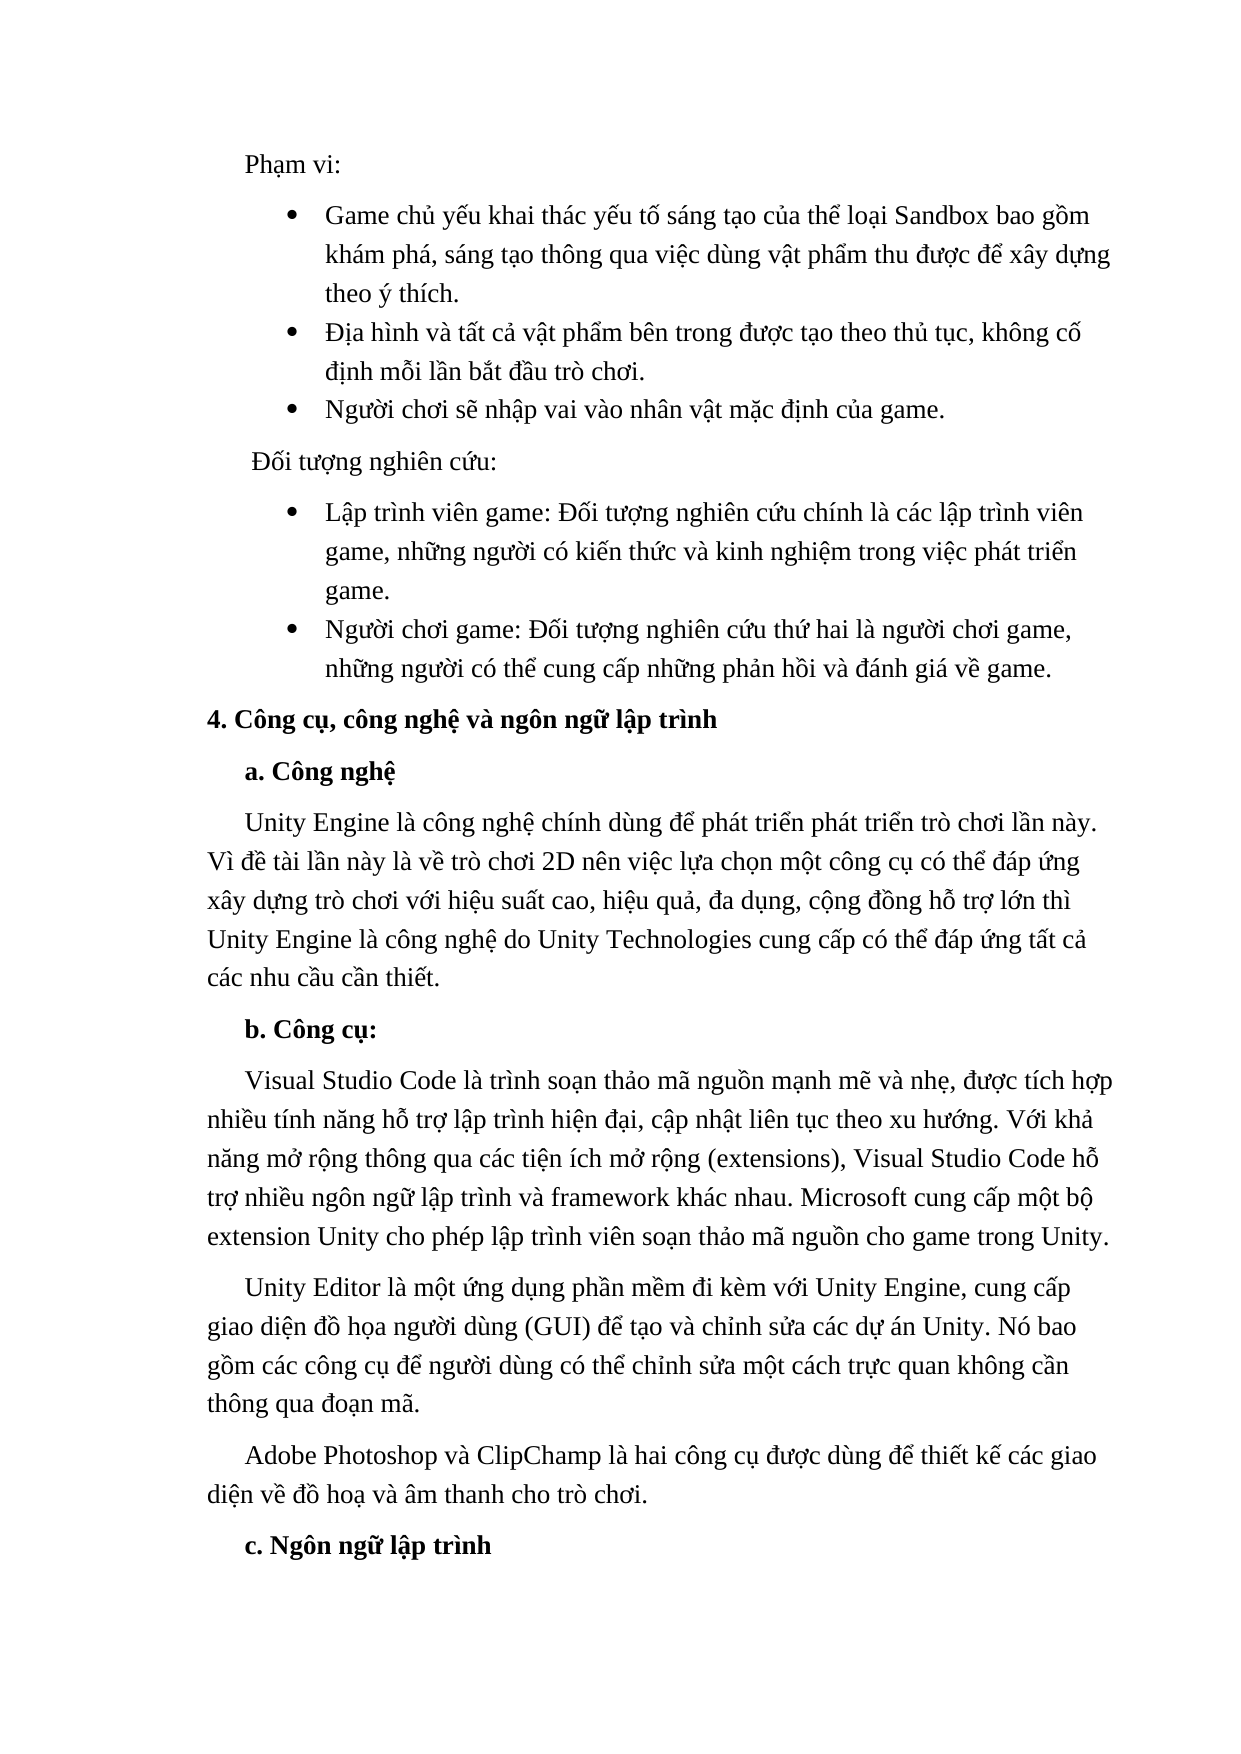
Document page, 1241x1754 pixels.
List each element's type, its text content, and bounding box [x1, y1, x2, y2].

text b. Công cụ: [207, 1013, 1122, 1044]
text Visual Studio Code là trình soạn thảo mã nguồn mạnh mẽ và nhẹ, được tích hợp nhiều tính năng hỗ trợ lập trình hiện đại, cập nhật liên tục theo xu hướng. Với khả năng mở rộng thông qua các tiện ích mở rộng (extensions), Visual Studio Code hỗ trợ nhiều ngôn ngữ lập trình và framework khác nhau. Microsoft cung cấp một bộ extension Unity cho phép lập trình viên soạn thảo mã nguồn cho game trong Unity. [207, 1064, 1122, 1251]
text 4. Công cụ, công nghệ và ngôn ngữ lập trình [207, 703, 1122, 734]
text Đối tượng nghiên cứu: [207, 445, 1122, 476]
text Phạm vi: [207, 148, 1122, 179]
text Unity Editor là một ứng dụng phần mềm đi kèm với Unity Engine, cung cấp giao diện đồ họa người dùng (GUI) để tạo và chỉnh sửa các dự án Unity. Nó bao gồm các công cụ để người dùng có thể chỉnh sửa một cách trực quan không cần thông qua đoạn mã. [207, 1271, 1122, 1419]
list Lập trình viên game: Đối tượng nghiên cứu chính là các lập trình viên game, những người có kiến thức và kinh nghiệm trong việc phát triển game. [287, 496, 1122, 605]
list Địa hình và tất cả vật phẩm bên trong được tạo theo thủ tục, không cố định mỗi lần bắt đầu trò chơi. [287, 316, 1122, 386]
text Unity Engine là công nghệ chính dùng để phát triển phát triển trò chơi lần này. Vì đề tài lần này là về trò chơi 2D nên việc lựa chọn một công cụ có thể đáp ứng xây dựng trò chơi với hiệu suất cao, hiệu quả, đa dụng, cộng đồng hỗ trợ lớn thì Unity Engine là công nghệ do Unity Technologies cung cấp có thể đáp ứng tất cả các nhu cầu cần thiết. [207, 806, 1122, 993]
text c. Ngôn ngữ lập trình [207, 1529, 1122, 1560]
list Người chơi sẽ nhập vai vào nhân vật mặc định của game. [287, 393, 1122, 425]
text a. Công nghệ [207, 755, 1122, 786]
list Game chủ yếu khai thác yếu tố sáng tạo của thể loại Sandbox bao gồm khám phá, sáng tạo thông qua việc dùng vật phẩm thu được để xây dựng theo ý thích. [287, 199, 1122, 308]
text Adobe Photoshop và ClipChamp là hai công cụ được dùng để thiết kế các giao diện về đồ hoạ và âm thanh cho trò chơi. [207, 1439, 1122, 1509]
list Người chơi game: Đối tượng nghiên cứu thứ hai là người chơi game, những người có thể cung cấp những phản hồi và đánh giá về game. [287, 613, 1122, 683]
